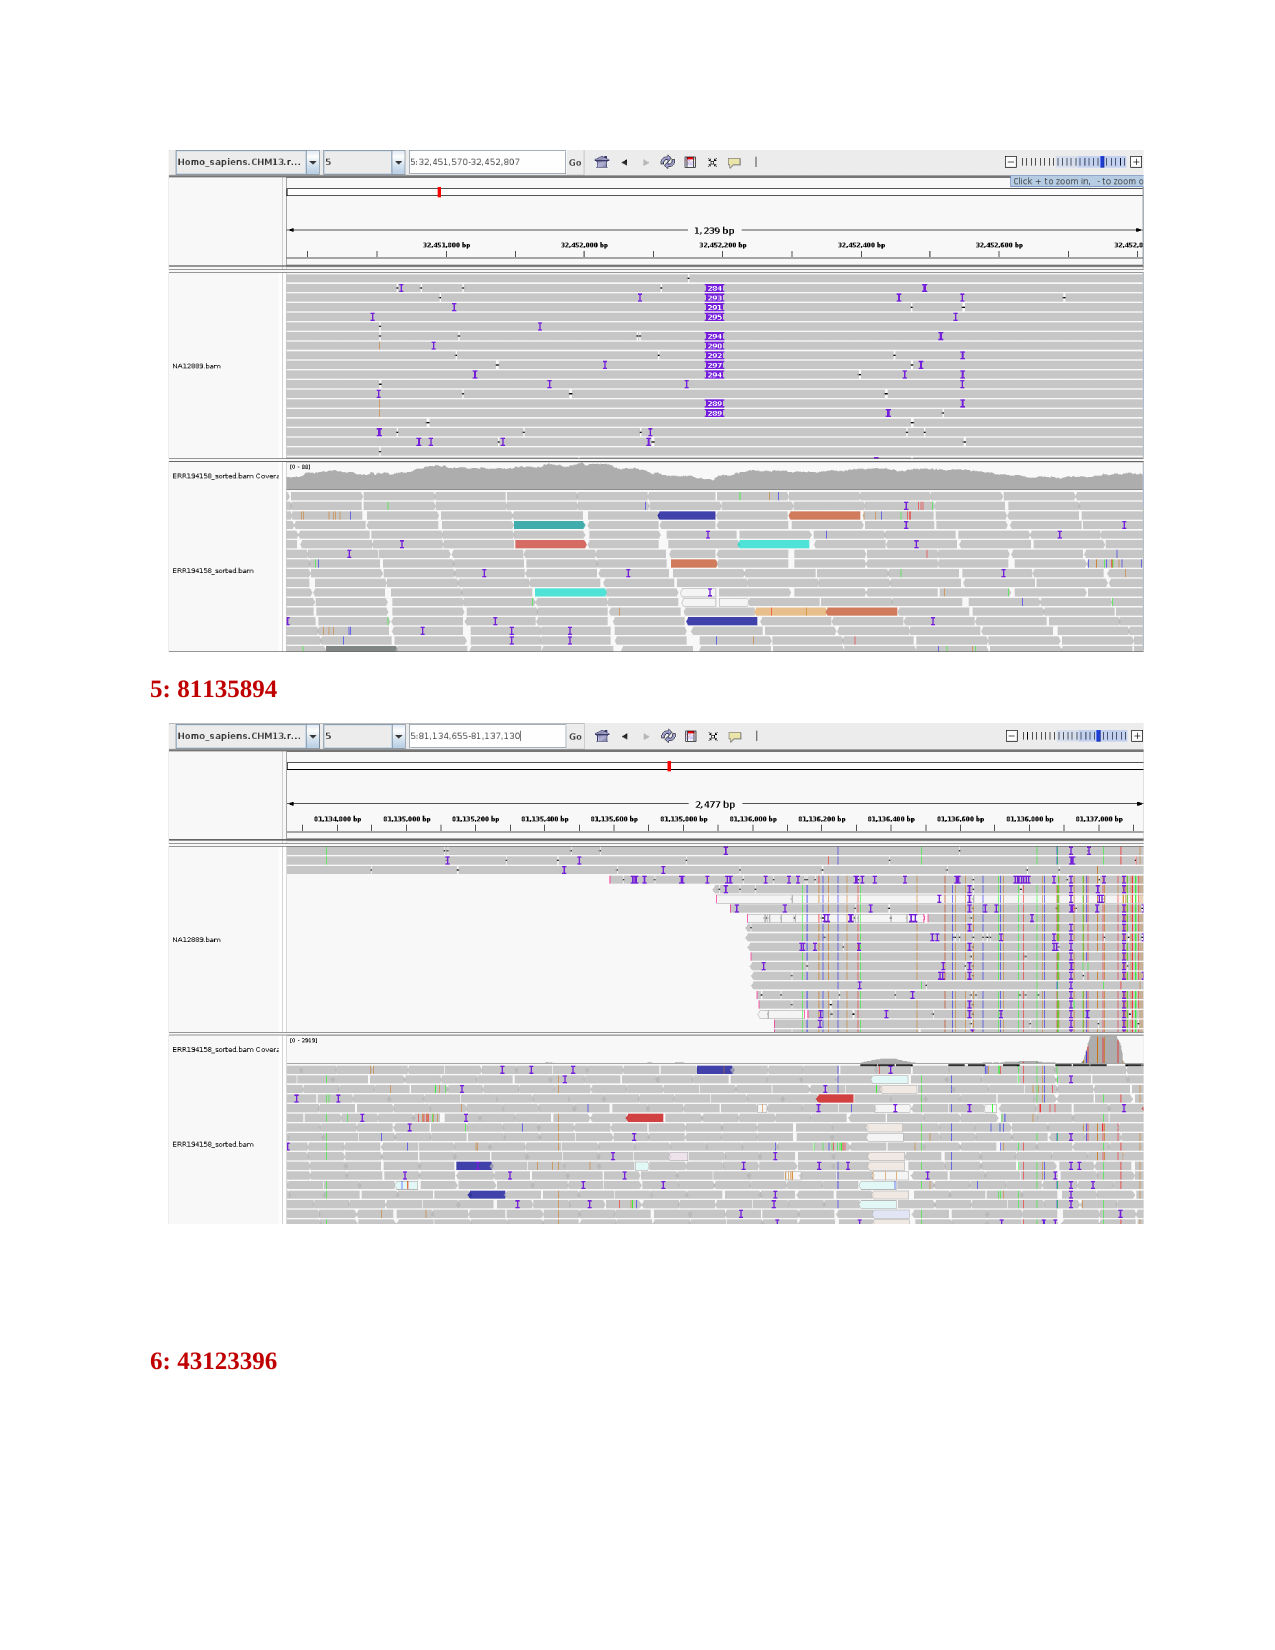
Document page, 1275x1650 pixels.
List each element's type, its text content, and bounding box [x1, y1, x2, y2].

text 6: 43123396 [150, 1346, 1125, 1374]
text 5: 81135894 [150, 674, 1125, 702]
